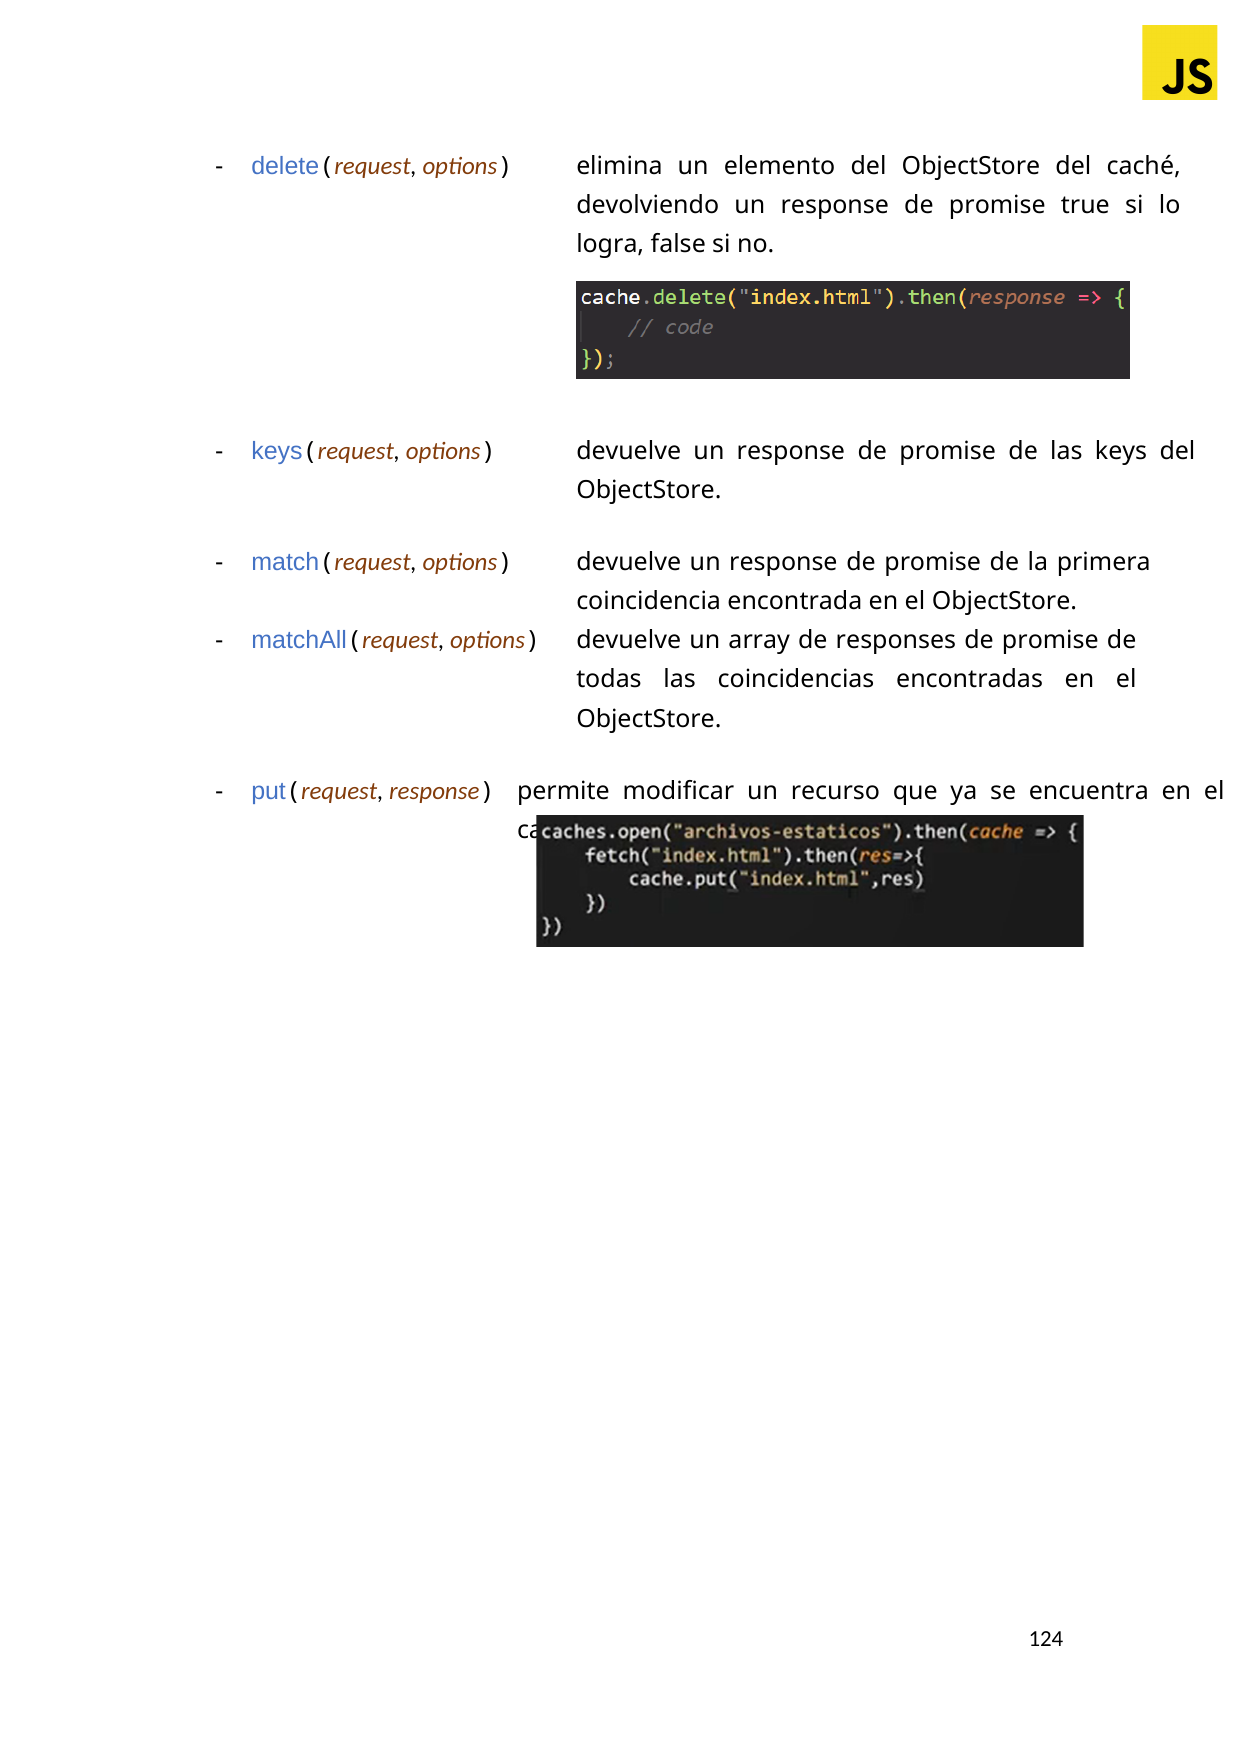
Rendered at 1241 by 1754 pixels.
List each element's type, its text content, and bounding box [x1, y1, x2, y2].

list delete(request, options) elimina un elemento del ObjectStore del caché, devolviendo un response de promise true si lo logra, false si no. [215, 148, 1181, 260]
picture [1142, 25, 1218, 100]
picture [536, 815, 1084, 947]
list matchAll(request, options) devuelve un array de responses de promise de todas las coincidencias encontradas en el ObjectStore. [215, 622, 1137, 734]
list put(request, response) permite modificar un recurso que ya se encuentra en el caché. [215, 772, 1226, 846]
list match(request, options) devuelve un response de promise de la primera coincidencia encontrada en el ObjectStore. [215, 544, 1152, 617]
list keys(request, options) devuelve un response de promise de las keys del ObjectStore. [215, 432, 1196, 506]
picture [576, 281, 1130, 379]
